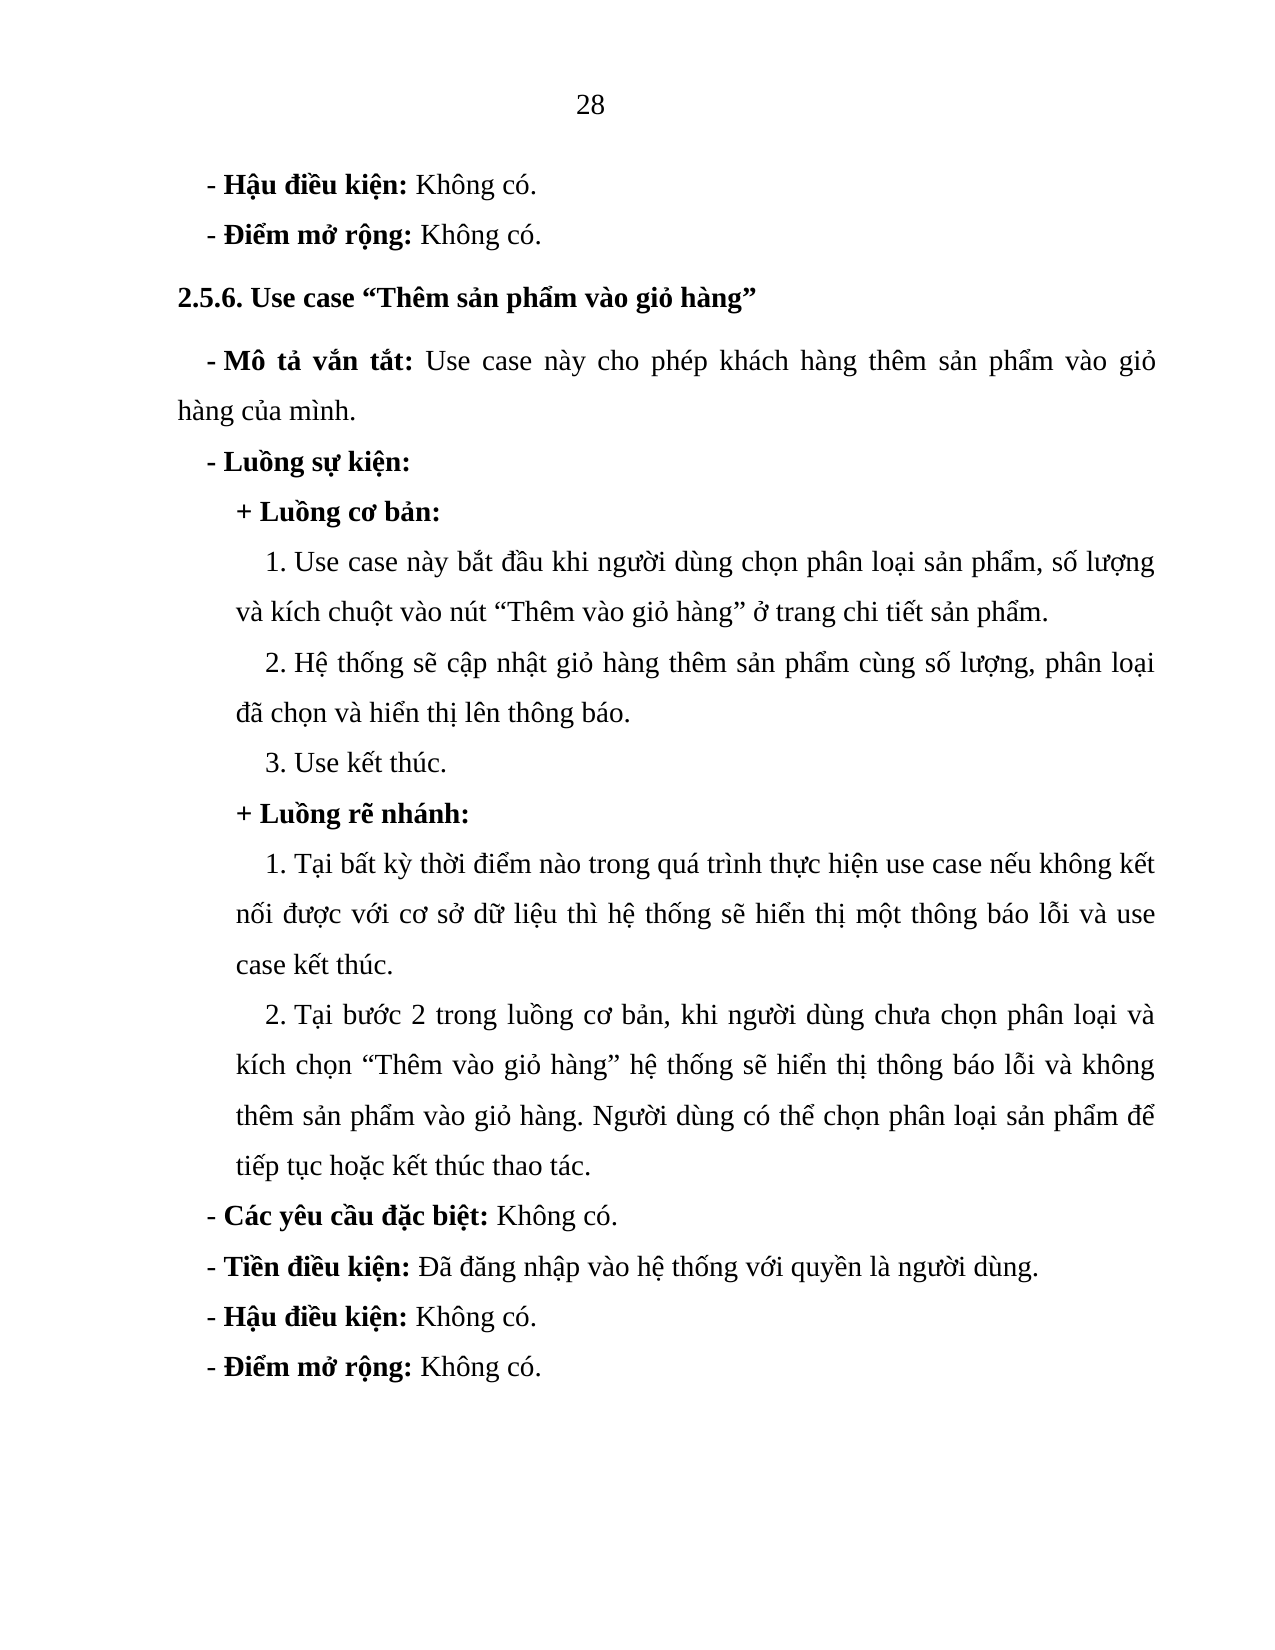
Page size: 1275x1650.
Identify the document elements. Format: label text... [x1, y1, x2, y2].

list Hậu điều kiện: Không có. [177, 1299, 1156, 1332]
list Hệ thống sẽ cập nhật giỏ hàng thêm sản phẩm cùng số lượng, phân loại đã chọn và hiển thị lên thông báo. [236, 645, 1156, 729]
list Use case này bắt đầu khi người dùng chọn phân loại sản phẩm, số lượng và kích chuột vào nút “Thêm vào giỏ hàng” ở trang chi tiết sản phẩm. [236, 544, 1156, 628]
list Use kết thúc. [236, 746, 1156, 779]
list Tại bất kỳ thời điểm nào trong quá trình thực hiện use case nếu không kết nối được với cơ sở dữ liệu thì hệ thống sẽ hiển thị một thông báo lỗi và use case kết thúc. [236, 846, 1156, 980]
list + Luồng rẽ nhánh: [236, 796, 1156, 829]
list Hậu điều kiện: Không có. [177, 167, 1156, 201]
list + Luồng cơ bản: [236, 494, 1156, 527]
list Điểm mở rộng: Không có. [177, 1349, 1156, 1383]
list Tại bước 2 trong luồng cơ bản, khi người dùng chưa chọn phân loại và kích chọn “Thêm vào giỏ hàng” hệ thống sẽ hiển thị thông báo lỗi và không thêm sản phẩm vào giỏ hàng. Người dùng có thể chọn phân loại sản phẩm để tiếp tục hoặc kết thúc thao tác. [236, 997, 1156, 1182]
list Tiền điều kiện: Đã đăng nhập vào hệ thống với quyền là người dùng. [177, 1249, 1156, 1282]
list Mô tả vắn tắt: Use case này cho phép khách hàng thêm sản phẩm vào giỏ hàng của mình. [177, 343, 1156, 427]
list Điểm mở rộng: Không có. [177, 217, 1156, 251]
list Các yêu cầu đặc biệt: Không có. [177, 1198, 1156, 1232]
list Luồng sự kiện: [177, 444, 1156, 477]
subtitle Use case “Thêm sản phẩm vào giỏ hàng” [177, 280, 1156, 314]
